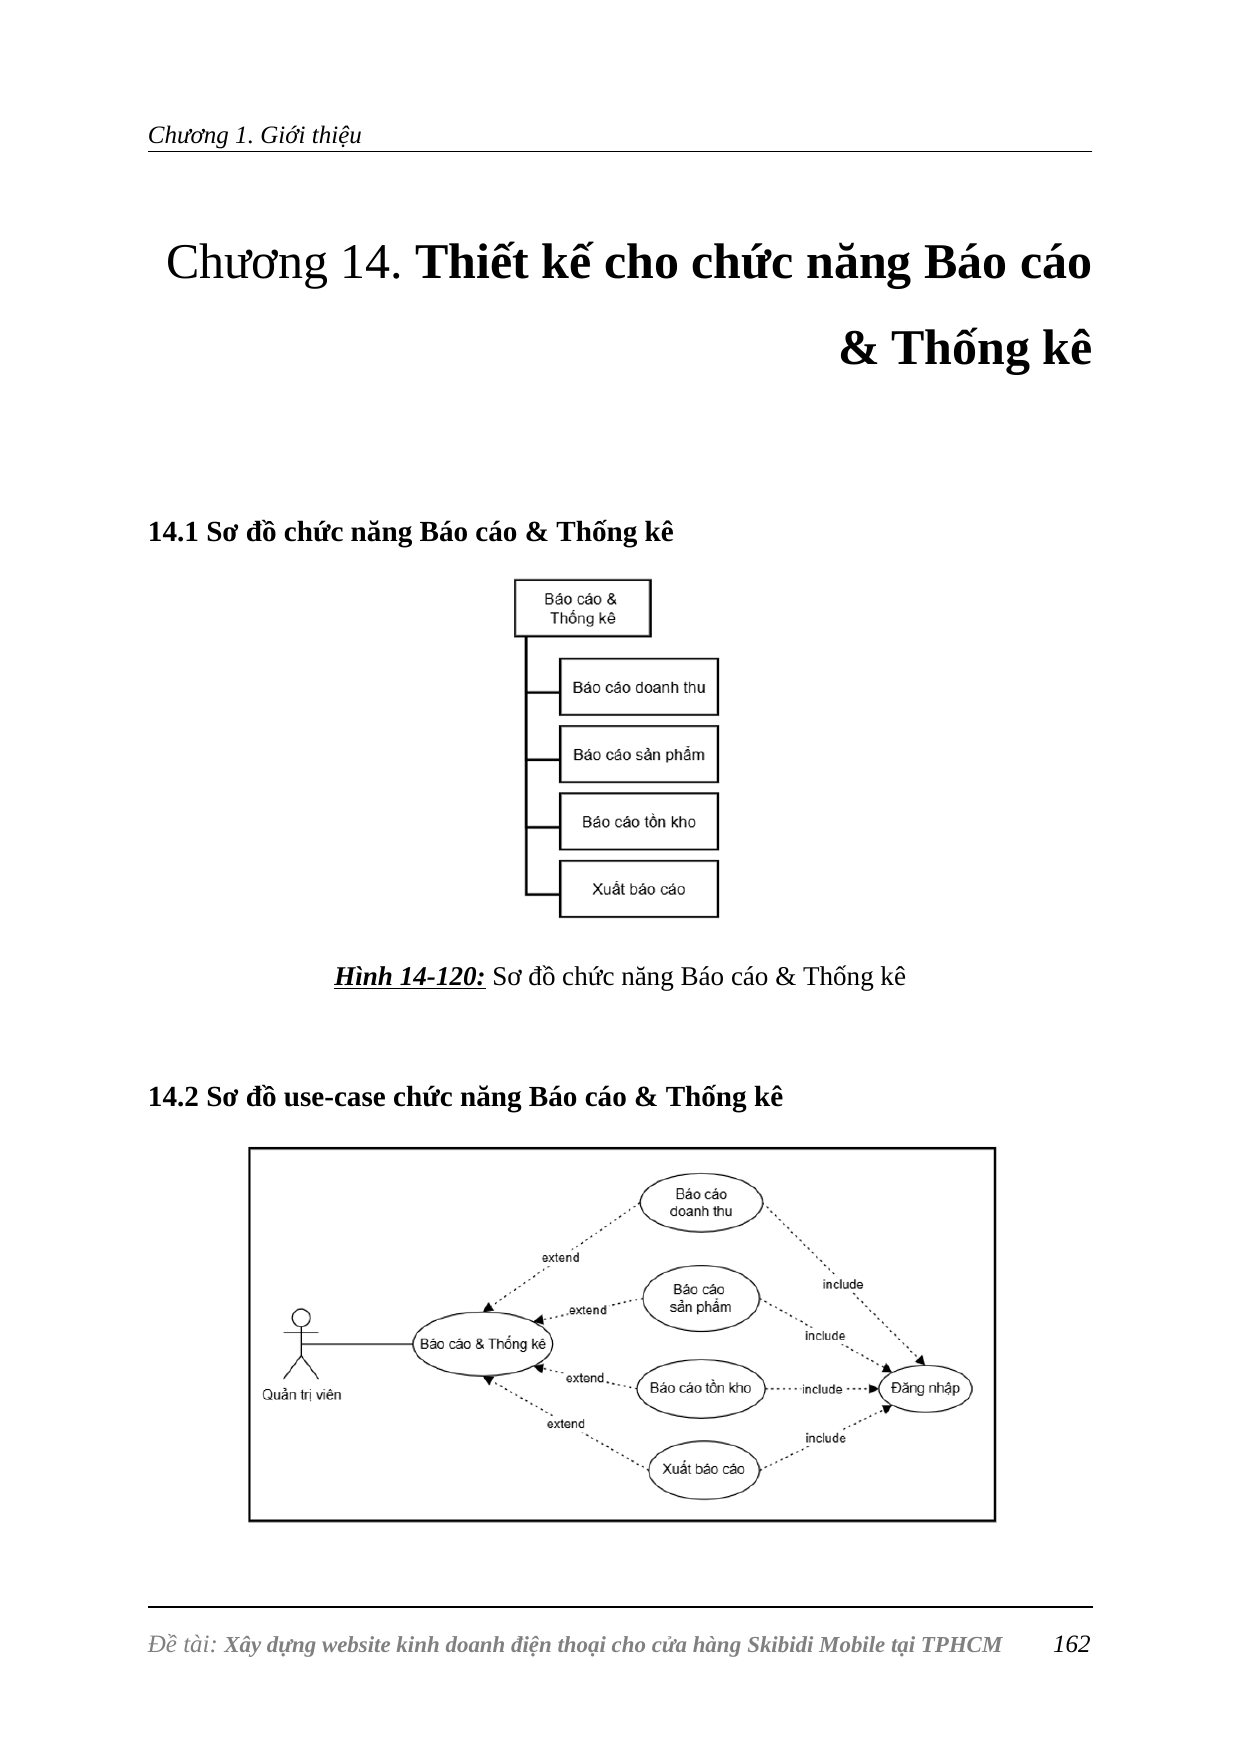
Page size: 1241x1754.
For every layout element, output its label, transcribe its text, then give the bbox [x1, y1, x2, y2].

picture [509, 575, 732, 933]
subtitle Sơ đồ chức năng Báo cáo & Thống kê [148, 504, 1092, 550]
picture [237, 1140, 1003, 1532]
subtitle Thiết kế cho chức năng Báo cáo & Thống kê [148, 232, 1092, 376]
subtitle Sơ đồ use-case chức năng Báo cáo & Thống kê [148, 1070, 1092, 1116]
